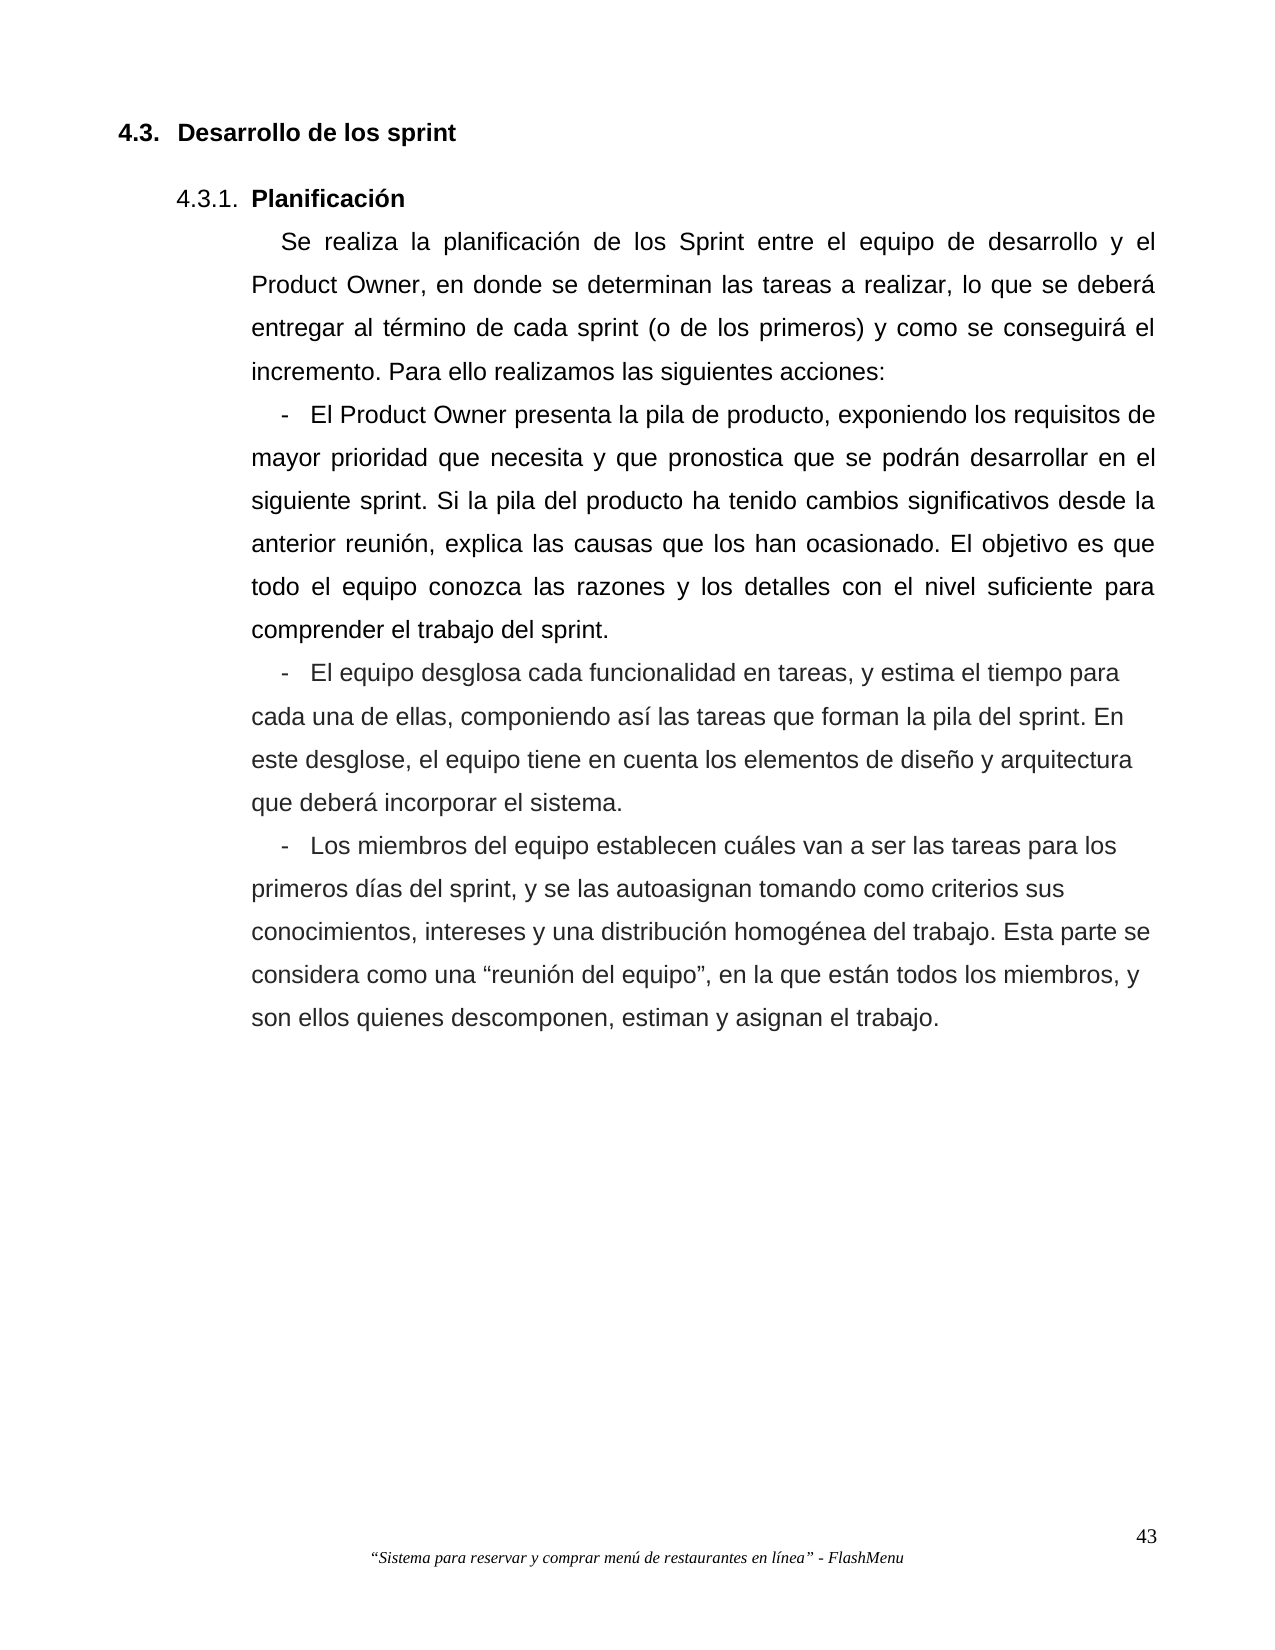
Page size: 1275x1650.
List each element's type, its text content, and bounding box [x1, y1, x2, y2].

list Los miembros del equipo establecen cuáles van a ser las tareas para los primeros días del sprint, y se las autoasignan tomando como criterios sus conocimientos, intereses y una distribución homogénea del trabajo. Esta parte se considera como una “reunión del equipo”, en la que están todos los miembros, y son ellos quienes descomponen, estiman y asignan el trabajo. [251, 831, 1157, 1032]
text Se realiza la planificación de los Sprint entre el equipo de desarrollo y el Product Owner, en donde se determinan las tareas a realizar, lo que se deberá entregar al término de cada sprint (o de los primeros) y como se conseguirá el incremento. Para ello realizamos las siguientes acciones: [251, 227, 1157, 385]
list El Product Owner presenta la pila de producto, exponiendo los requisitos de mayor prioridad que necesita y que pronostica que se podrán desarrollar en el siguiente sprint. Si la pila del producto ha tenido cambios significativos desde la anterior reunión, explica las causas que los han ocasionado. El objetivo es que todo el equipo conozca las razones y los detalles con el nivel suficiente para comprender el trabajo del sprint. [251, 400, 1157, 644]
list Desarrollo de los sprint [118, 118, 1157, 147]
list El equipo desglosa cada funcionalidad en tareas, y estima el tiempo para cada una de ellas, componiendo así las tareas que forman la pila del sprint. En este desglose, el equipo tiene en cuenta los elementos de diseño y arquitectura que deberá incorporar el sistema. [251, 658, 1157, 817]
subtitle Planificación [176, 184, 1157, 213]
